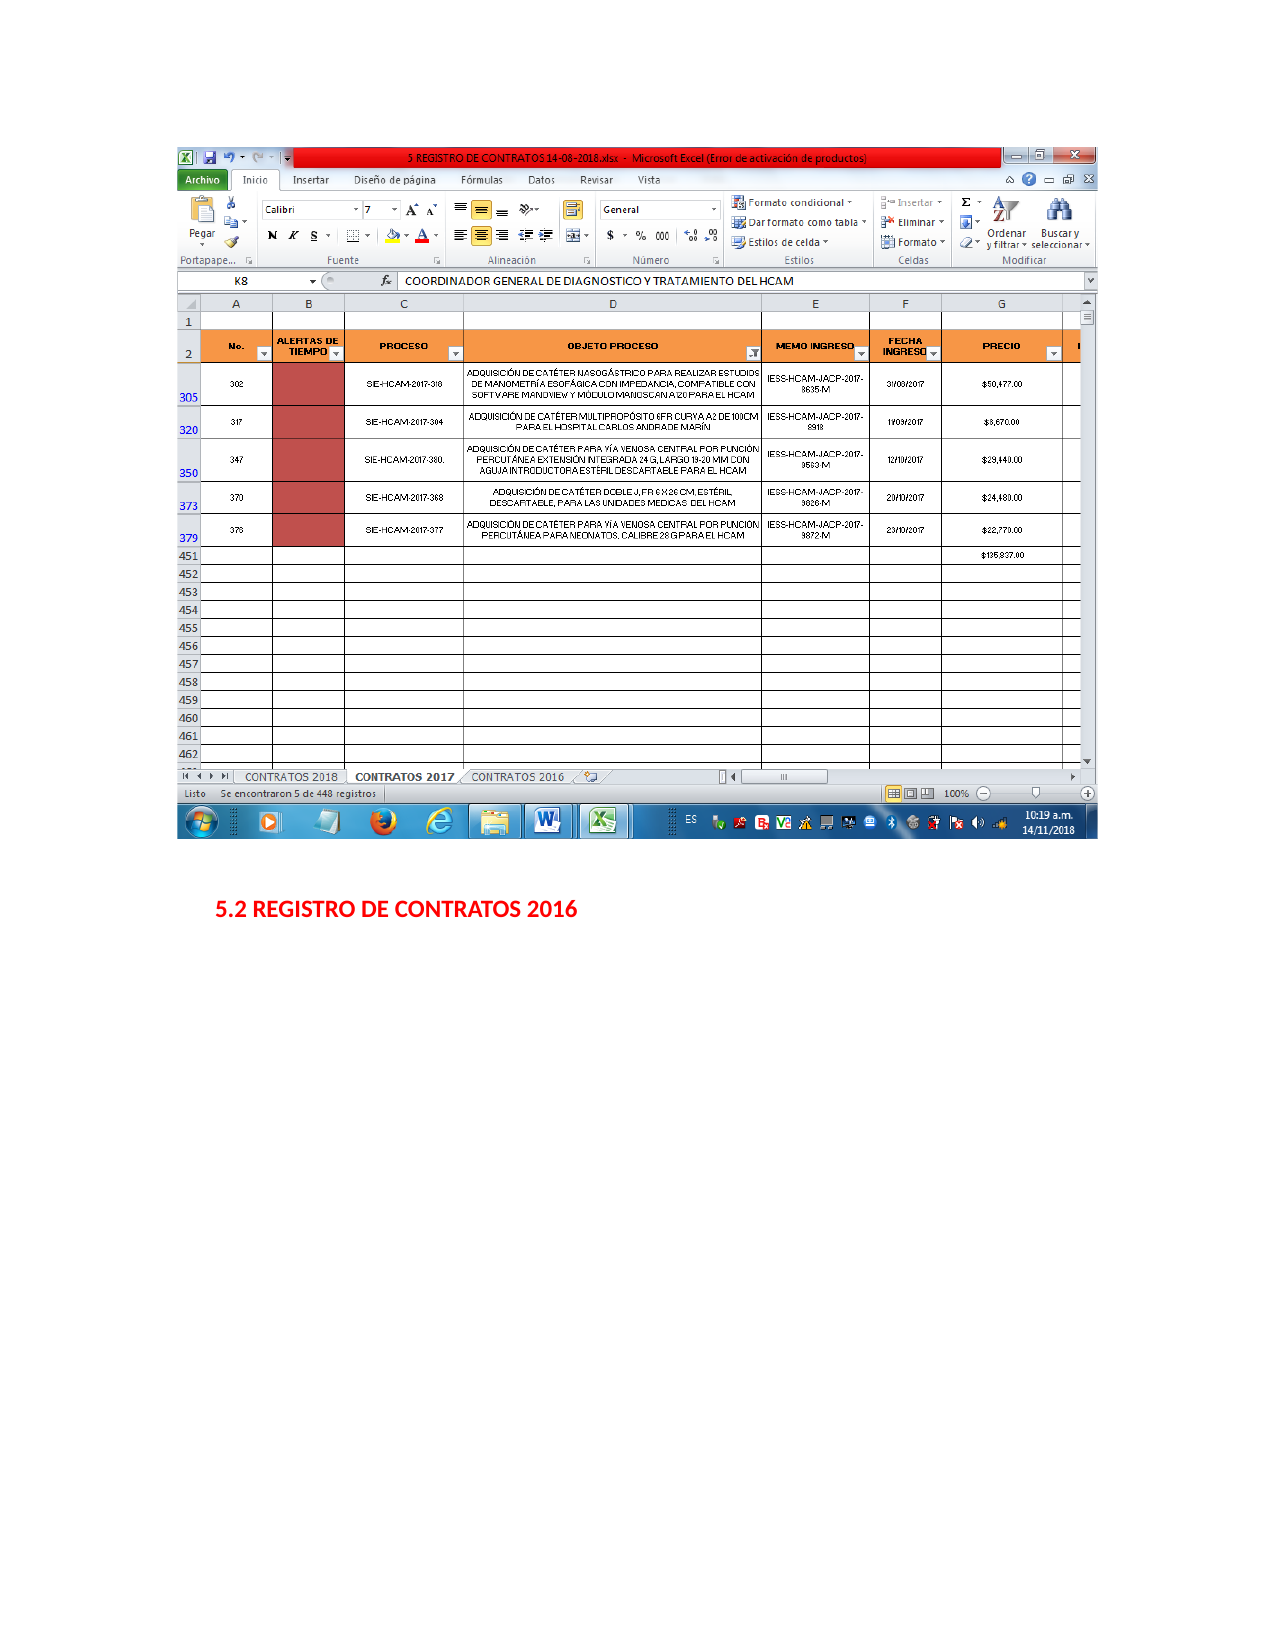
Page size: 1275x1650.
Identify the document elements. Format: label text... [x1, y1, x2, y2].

picture [177, 147, 1098, 839]
list REGISTRO DE CONTRATOS 2016 [215, 894, 1098, 924]
